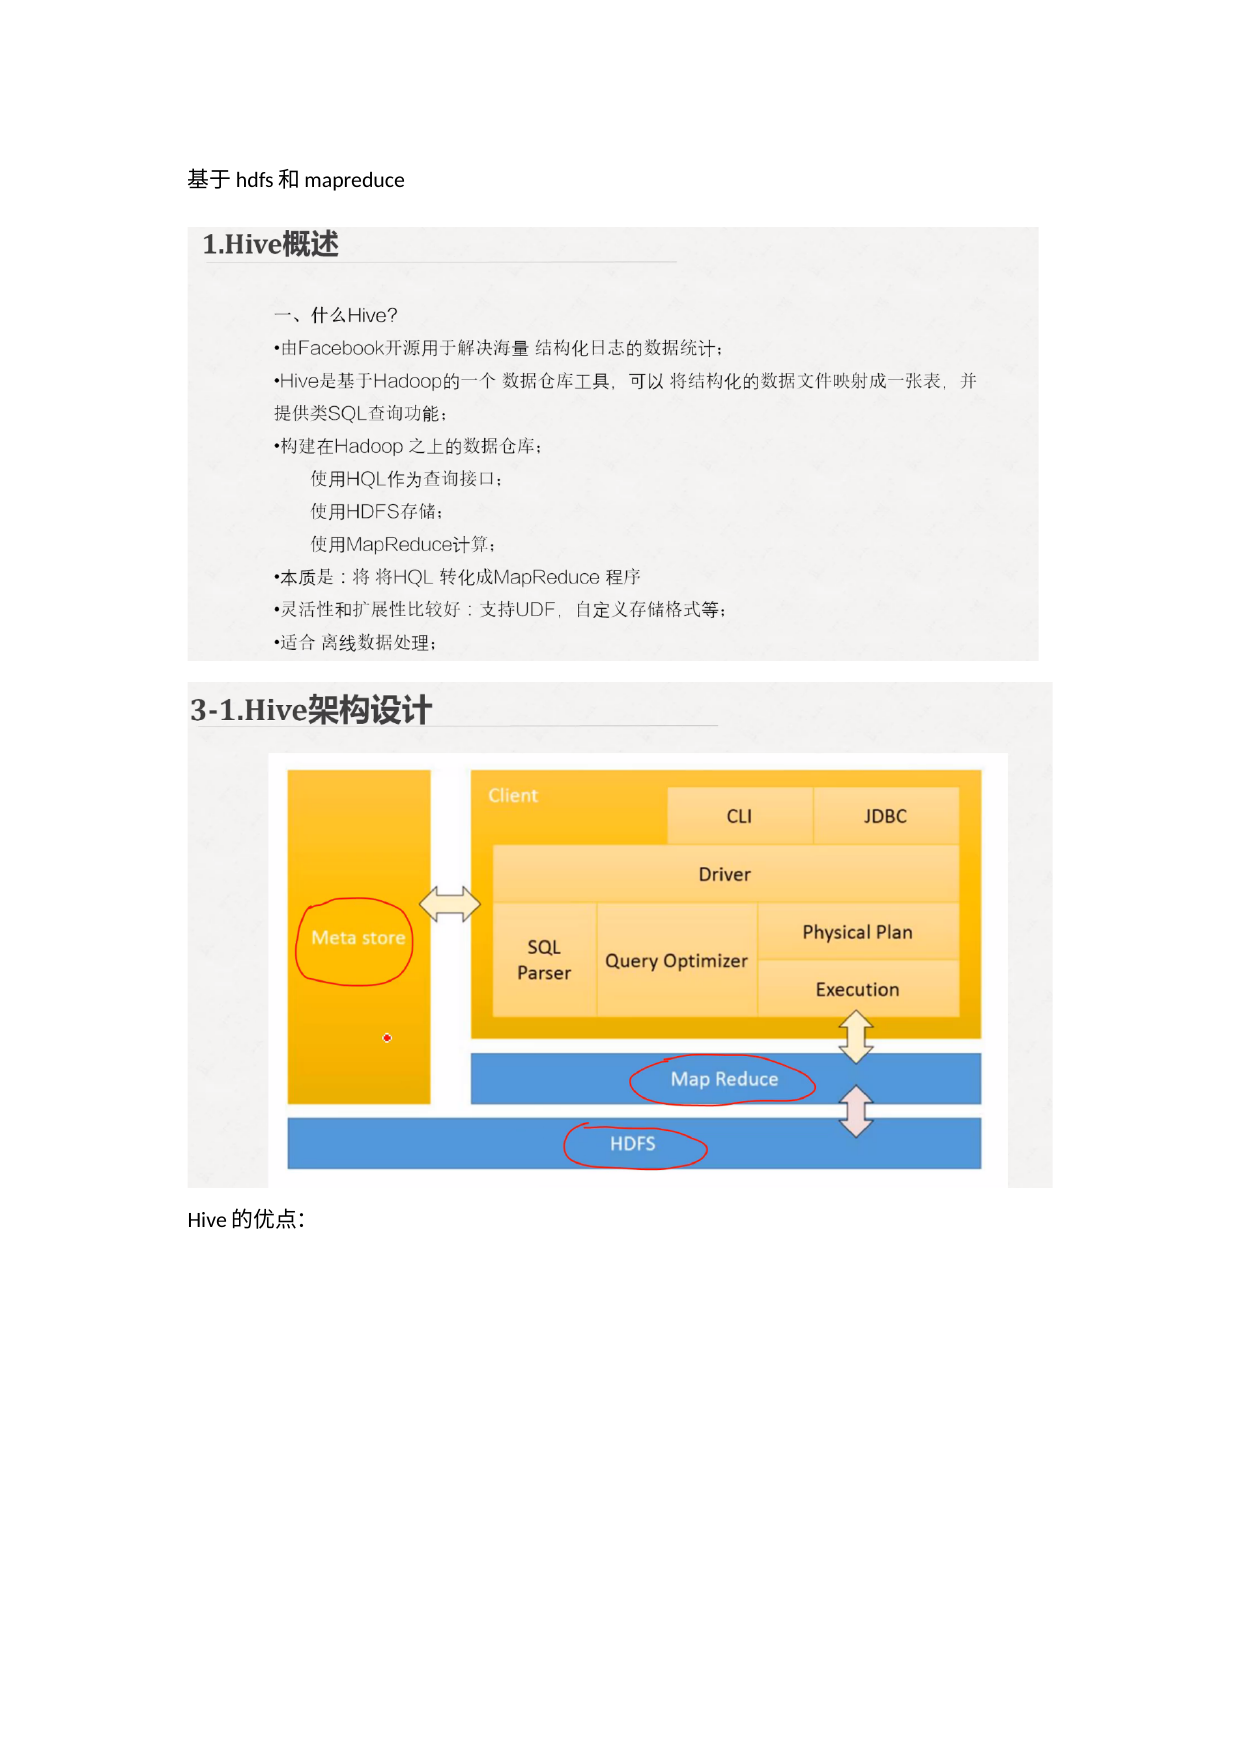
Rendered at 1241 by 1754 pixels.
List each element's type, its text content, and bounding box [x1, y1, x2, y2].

picture [187, 682, 1053, 1188]
text Hive的优点： [187, 1202, 1053, 1234]
text 基于hdfs和mapreduce [187, 162, 1053, 194]
picture [187, 227, 1039, 661]
